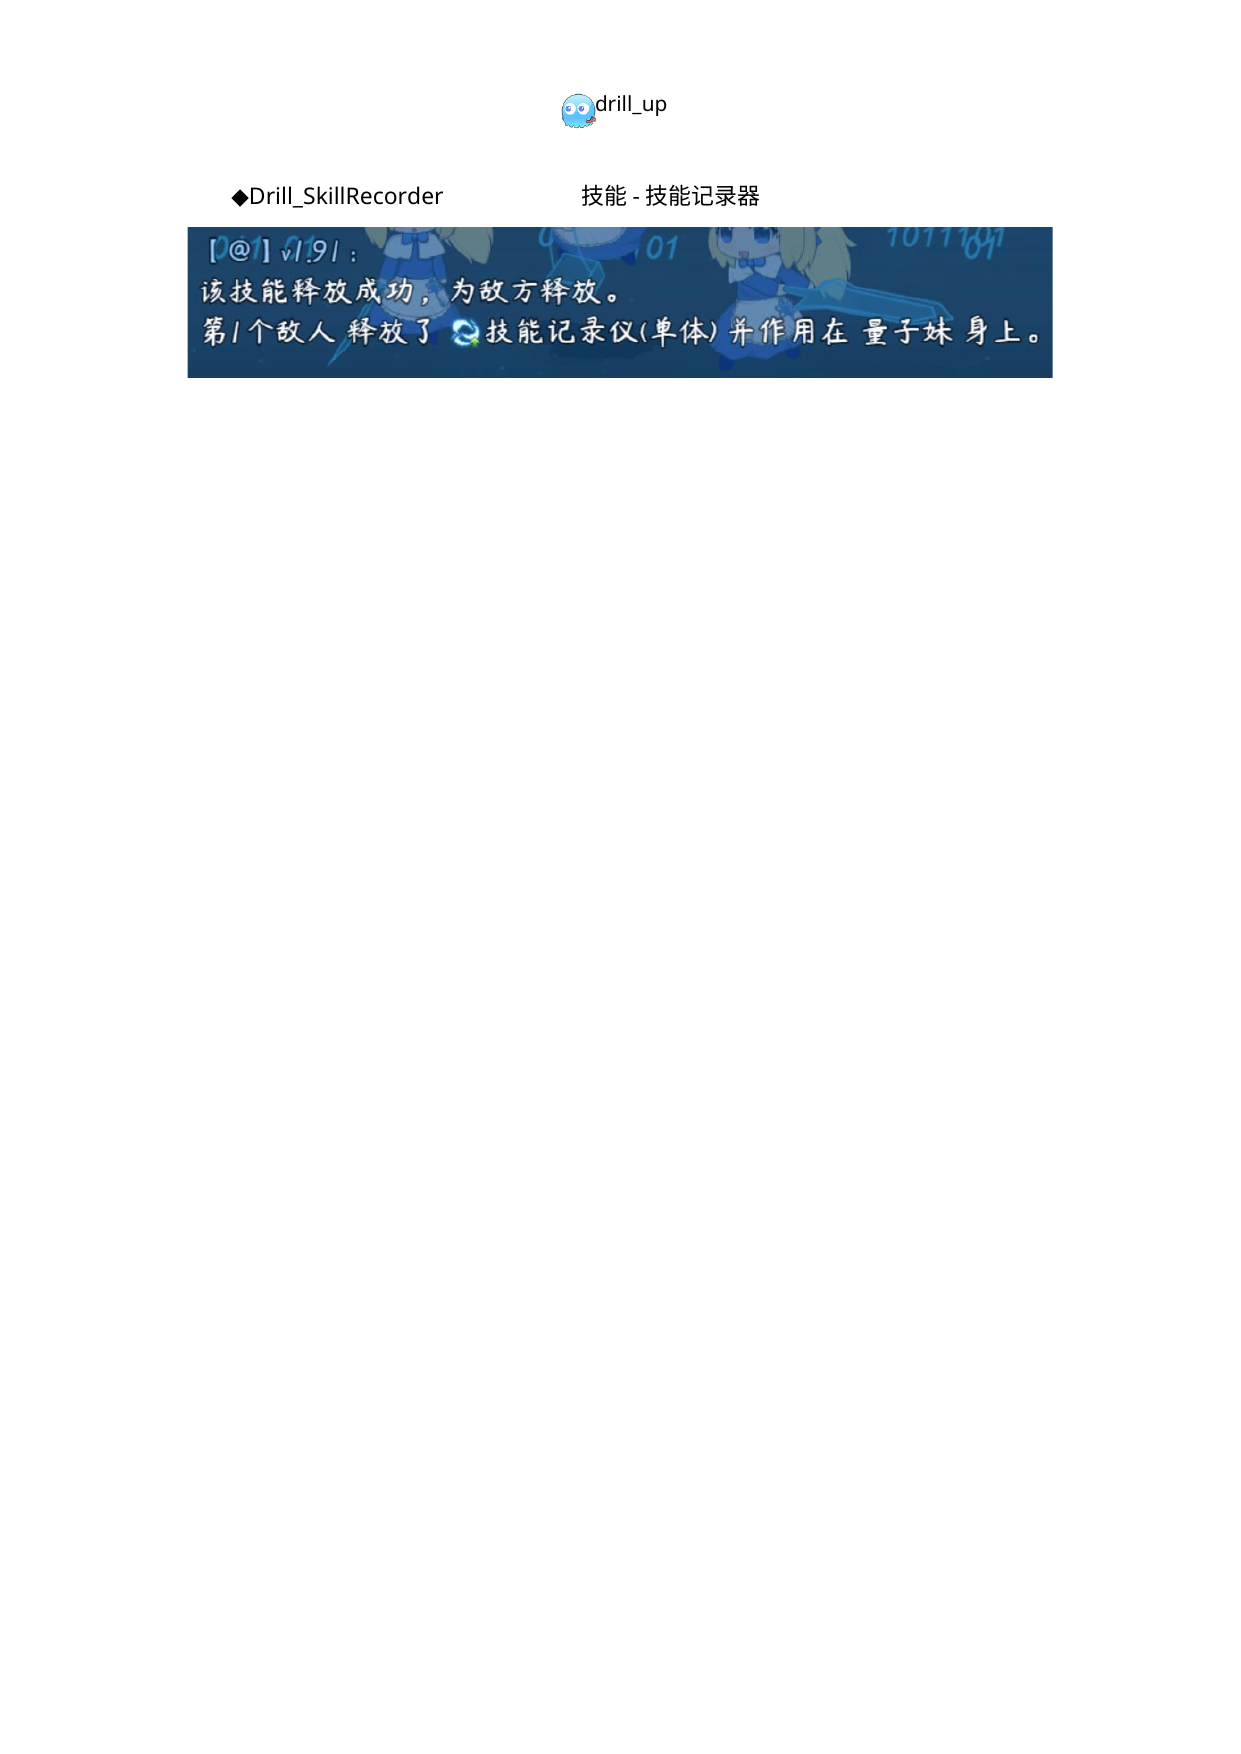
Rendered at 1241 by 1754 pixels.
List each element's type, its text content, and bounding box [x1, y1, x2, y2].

picture [187, 227, 1053, 378]
picture [556, 88, 597, 130]
text ◆Drill_SkillRecorder 技能 - 技能记录器 [187, 162, 1053, 227]
